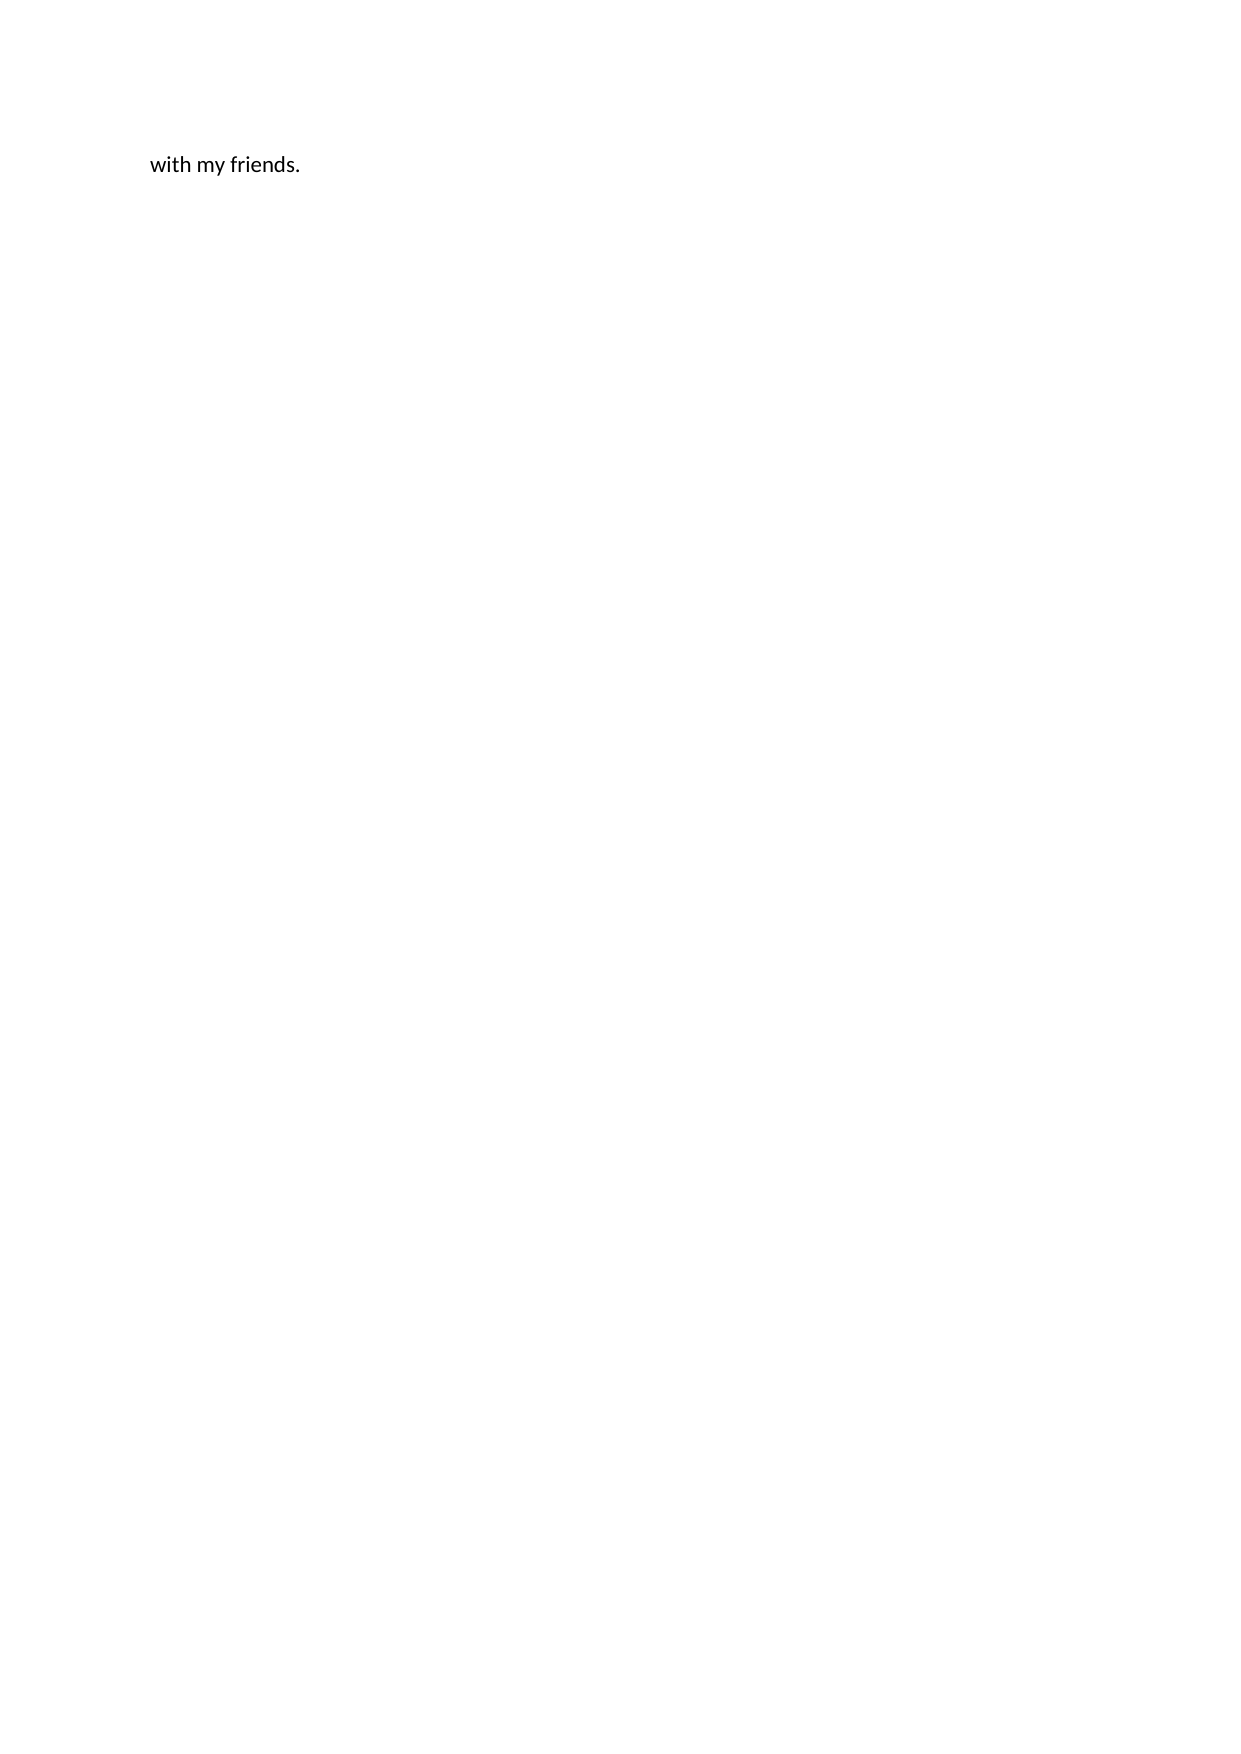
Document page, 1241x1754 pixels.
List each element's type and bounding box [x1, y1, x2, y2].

text [150, 150, 1090, 263]
